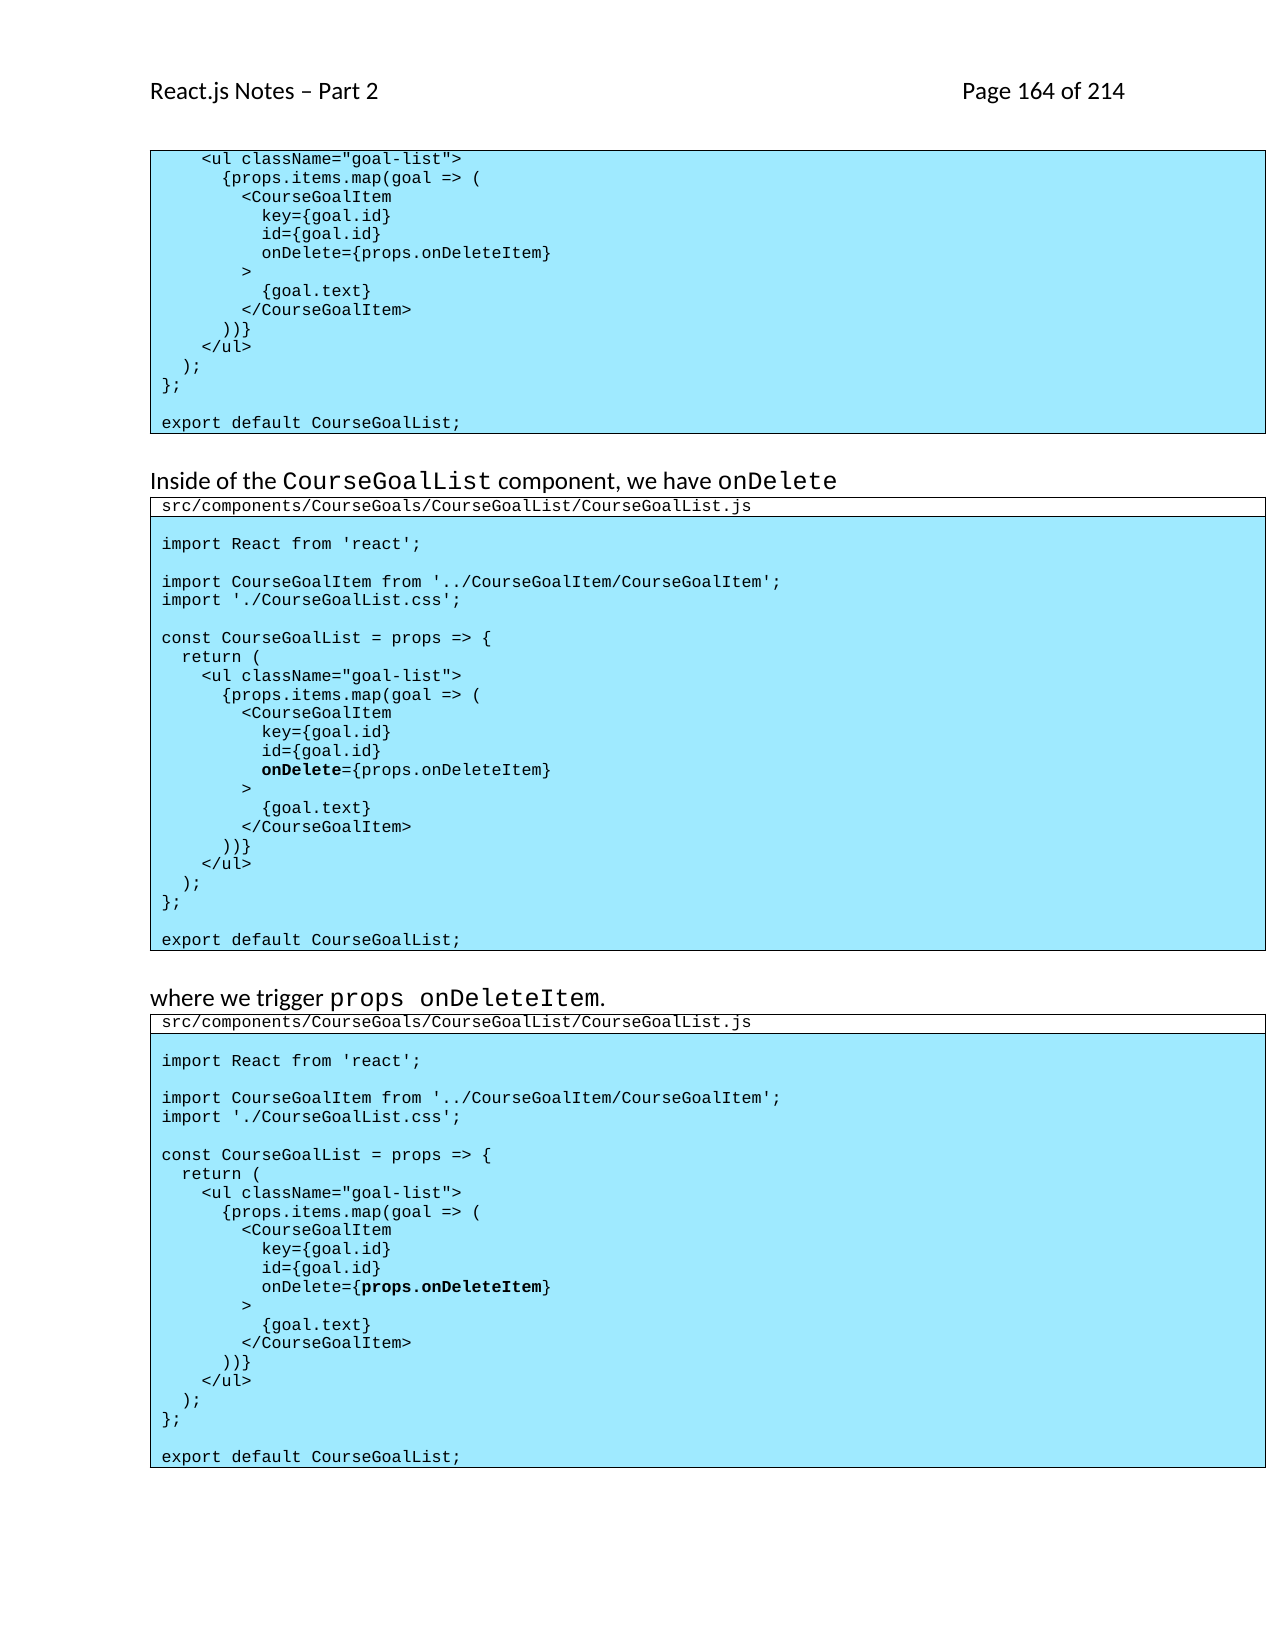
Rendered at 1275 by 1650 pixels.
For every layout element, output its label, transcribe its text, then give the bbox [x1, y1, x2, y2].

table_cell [151, 151, 1265, 433]
table_header src/components/CourseGoals/CourseGoalList/CourseGoalList.js [151, 1015, 1265, 1033]
text Inside of the CourseGoalList component, we have onDelete [150, 465, 1125, 497]
text where we trigger props onDeleteItem. [150, 982, 1125, 1013]
table_header src/components/CourseGoals/CourseGoalList/CourseGoalList.js [151, 498, 1265, 516]
